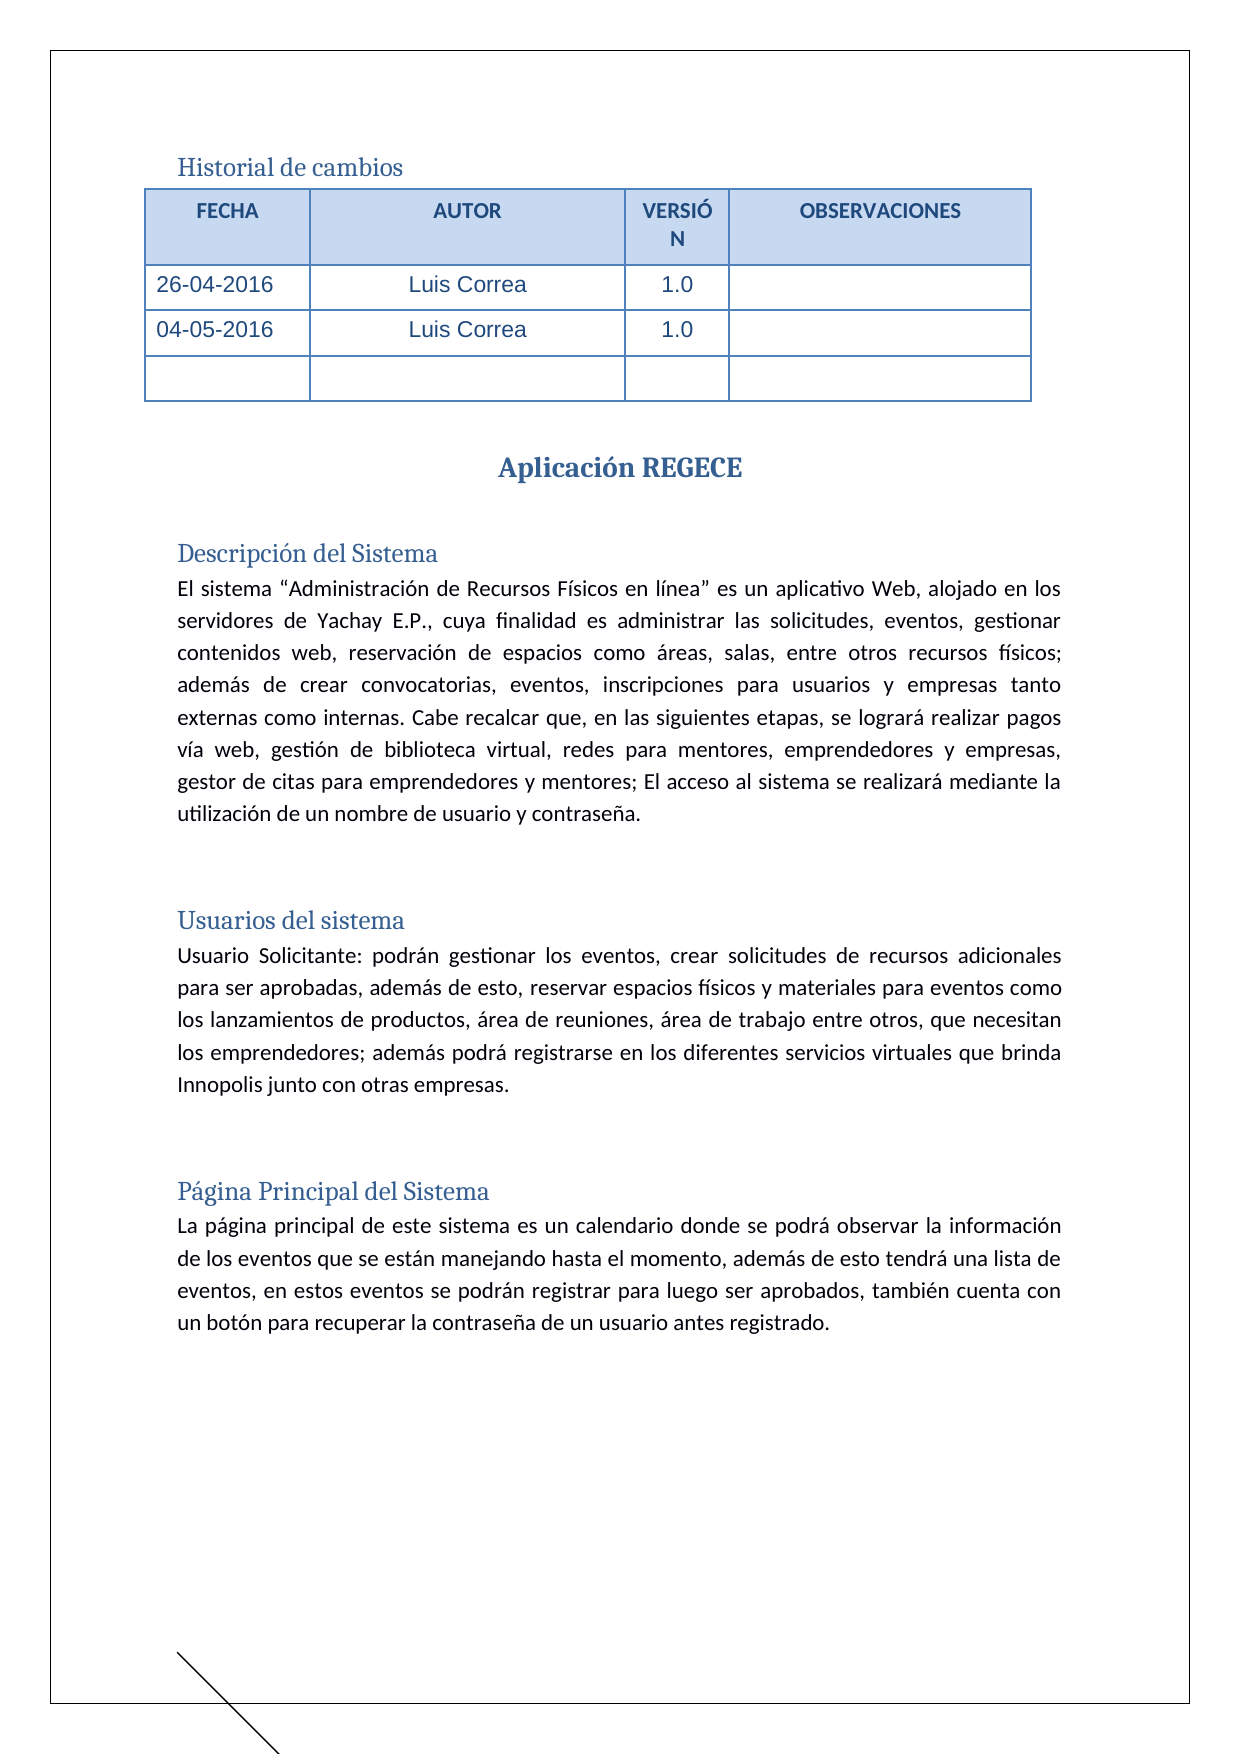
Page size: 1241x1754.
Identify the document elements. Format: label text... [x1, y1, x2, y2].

text Historial de cambios [177, 152, 1063, 183]
table_header VERSIÓN [626, 190, 728, 264]
table_cell Luis Correa [311, 311, 624, 354]
text Usuarios del sistema [177, 905, 1063, 936]
table_cell Luis Correa [311, 266, 624, 309]
text El sistema “Administración de Recursos Físicos en línea” es un aplicativo Web, alojado en los servidores de Yachay E.P., cuya finalidad es administrar las solicitudes, eventos, gestionar contenidos web, reservación de espacios como áreas, salas, entre otros recursos físicos; además de crear convocatorias, eventos, inscripciones para usuarios y empresas tanto externas como internas. Cabe recalcar que, en las siguientes etapas, se logrará realizar pagos vía web, gestión de biblioteca virtual, redes para mentores, emprendedores y empresas, gestor de citas para emprendedores y mentores; El acceso al sistema se realizará mediante la utilización de un nombre de usuario y contraseña. [177, 574, 1063, 827]
table_cell 1.0 [626, 266, 728, 309]
table_header OBSERVACIONES [730, 190, 1030, 264]
table_cell [730, 357, 1030, 399]
table_cell 26-04-2016 [146, 266, 309, 309]
text Aplicación REGECE [177, 452, 1063, 485]
table_cell [311, 357, 624, 399]
text Usuario Solicitante: podrán gestionar los eventos, crear solicitudes de recursos adicionales para ser aprobadas, además de esto, reservar espacios físicos y materiales para eventos como los lanzamientos de productos, área de reuniones, área de trabajo entre otros, que necesitan los emprendedores; además podrá registrarse en los diferentes servicios virtuales que brinda Innopolis junto con otras empresas. [177, 941, 1063, 1098]
table_cell [730, 311, 1030, 354]
table_header AUTOR [311, 190, 624, 264]
table_header FECHA [146, 190, 309, 264]
text Descripción del Sistema [177, 538, 1063, 569]
text La página principal de este sistema es un calendario donde se podrá observar la información de los eventos que se están manejando hasta el momento, además de esto tendrá una lista de eventos, en estos eventos se podrán registrar para luego ser aprobados, también cuenta con un botón para recuperar la contraseña de un usuario antes registrado. [177, 1212, 1063, 1336]
table_cell [626, 357, 728, 399]
table_cell 04-05-2016 [146, 311, 309, 354]
table_cell [146, 357, 309, 399]
table_cell 1.0 [626, 311, 728, 354]
text Página Principal del Sistema [177, 1176, 1063, 1207]
table_cell [730, 266, 1030, 309]
